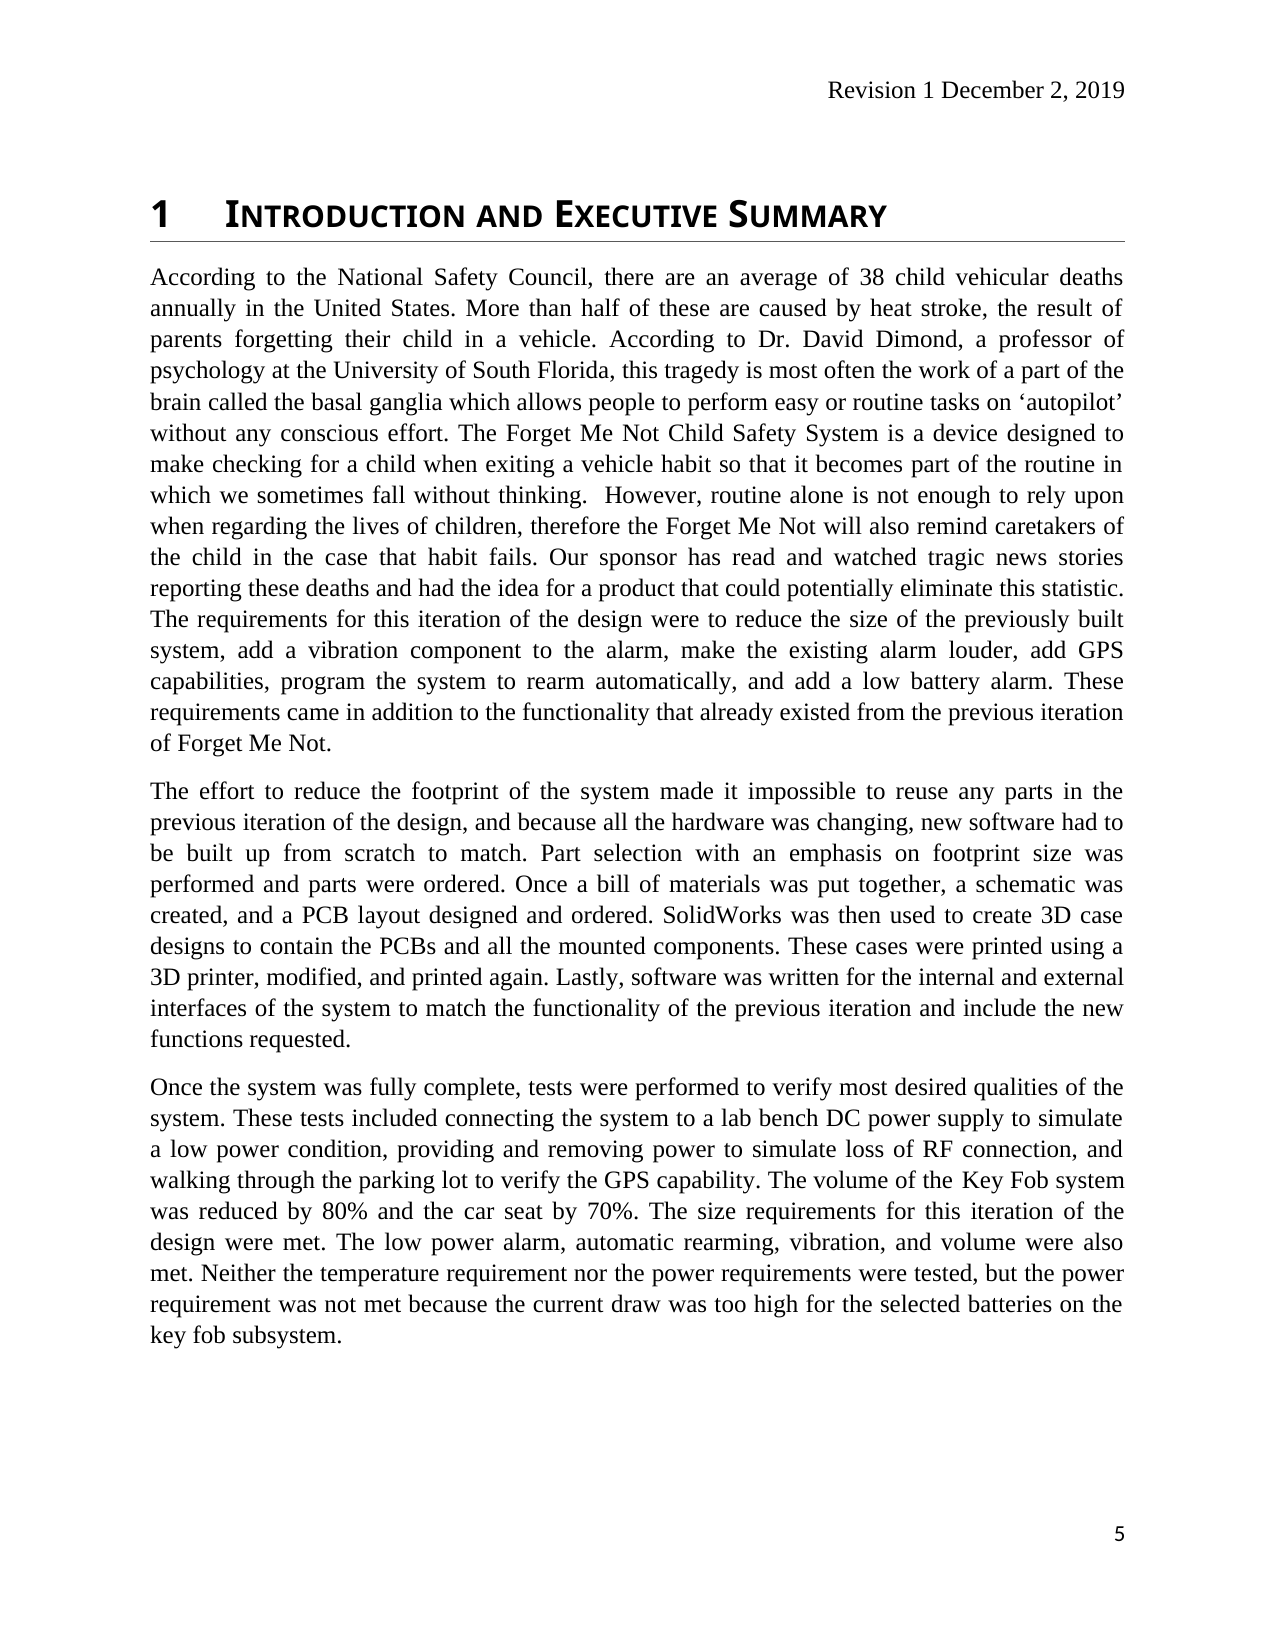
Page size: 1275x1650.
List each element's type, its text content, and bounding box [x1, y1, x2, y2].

text According to the National Safety Council, there are an average of 38 child vehicular deaths annually in the United States. More than half of these are caused by heat stroke, the result of parents forgetting their child in a vehicle. According to Dr. David Dimond, a professor of psychology at the University of South Florida, this tragedy is most often the work of a part of the brain called the basal ganglia which allows people to perform easy or routine tasks on ‘autopilot’ without any conscious effort. The Forget Me Not Child Safety System is a device designed to make checking for a child when exiting a vehicle habit so that it becomes part of the routine in which we sometimes fall without thinking. However, routine alone is not enough to rely upon when regarding the lives of children, therefore the Forget Me Not will also remind caretakers of the child in the case that habit fails. Our sponsor has read and watched tragic news stories reporting these deaths and had the idea for a product that could potentially eliminate this statistic. The requirements for this iteration of the design were to reduce the size of the previously built system, add a vibration component to the alarm, make the existing alarm louder, add GPS capabilities, program the system to rearm automatically, and add a low battery alarm. These requirements came in addition to the functionality that already existed from the previous iteration of Forget Me Not. [150, 262, 1125, 757]
text Once the system was fully complete, tests were performed to verify most desired qualities of the system. These tests included connecting the system to a lab bench DC power supply to simulate a low power condition, providing and removing power to simulate loss of RF connection, and walking through the parking lot to verify the GPS capability. The volume of the Key Fob system was reduced by 80% and the car seat by 70%. The size requirements for this iteration of the design were met. The low power alarm, automatic rearming, vibration, and volume were also met. Neither the temperature requirement nor the power requirements were tested, but the power requirement was not met because the current draw was too high for the selected batteries on the key fob subsystem. [150, 1072, 1125, 1349]
text The effort to reduce the footprint of the system made it impossible to reuse any parts in the previous iteration of the design, and because all the hardware was changing, new software had to be built up from scratch to match. Part selection with an emphasis on footprint size was performed and parts were ordered. Once a bill of materials was put together, a schematic was created, and a PCB layout designed and ordered. SolidWorks was then used to create 3D case designs to contain the PCBs and all the mounted components. These cases were printed using a 3D printer, modified, and printed again. Lastly, software was written for the internal and external interfaces of the system to match the functionality of the previous iteration and include the new functions requested. [150, 776, 1125, 1053]
subtitle Introduction and Executive Summary [150, 187, 1125, 241]
